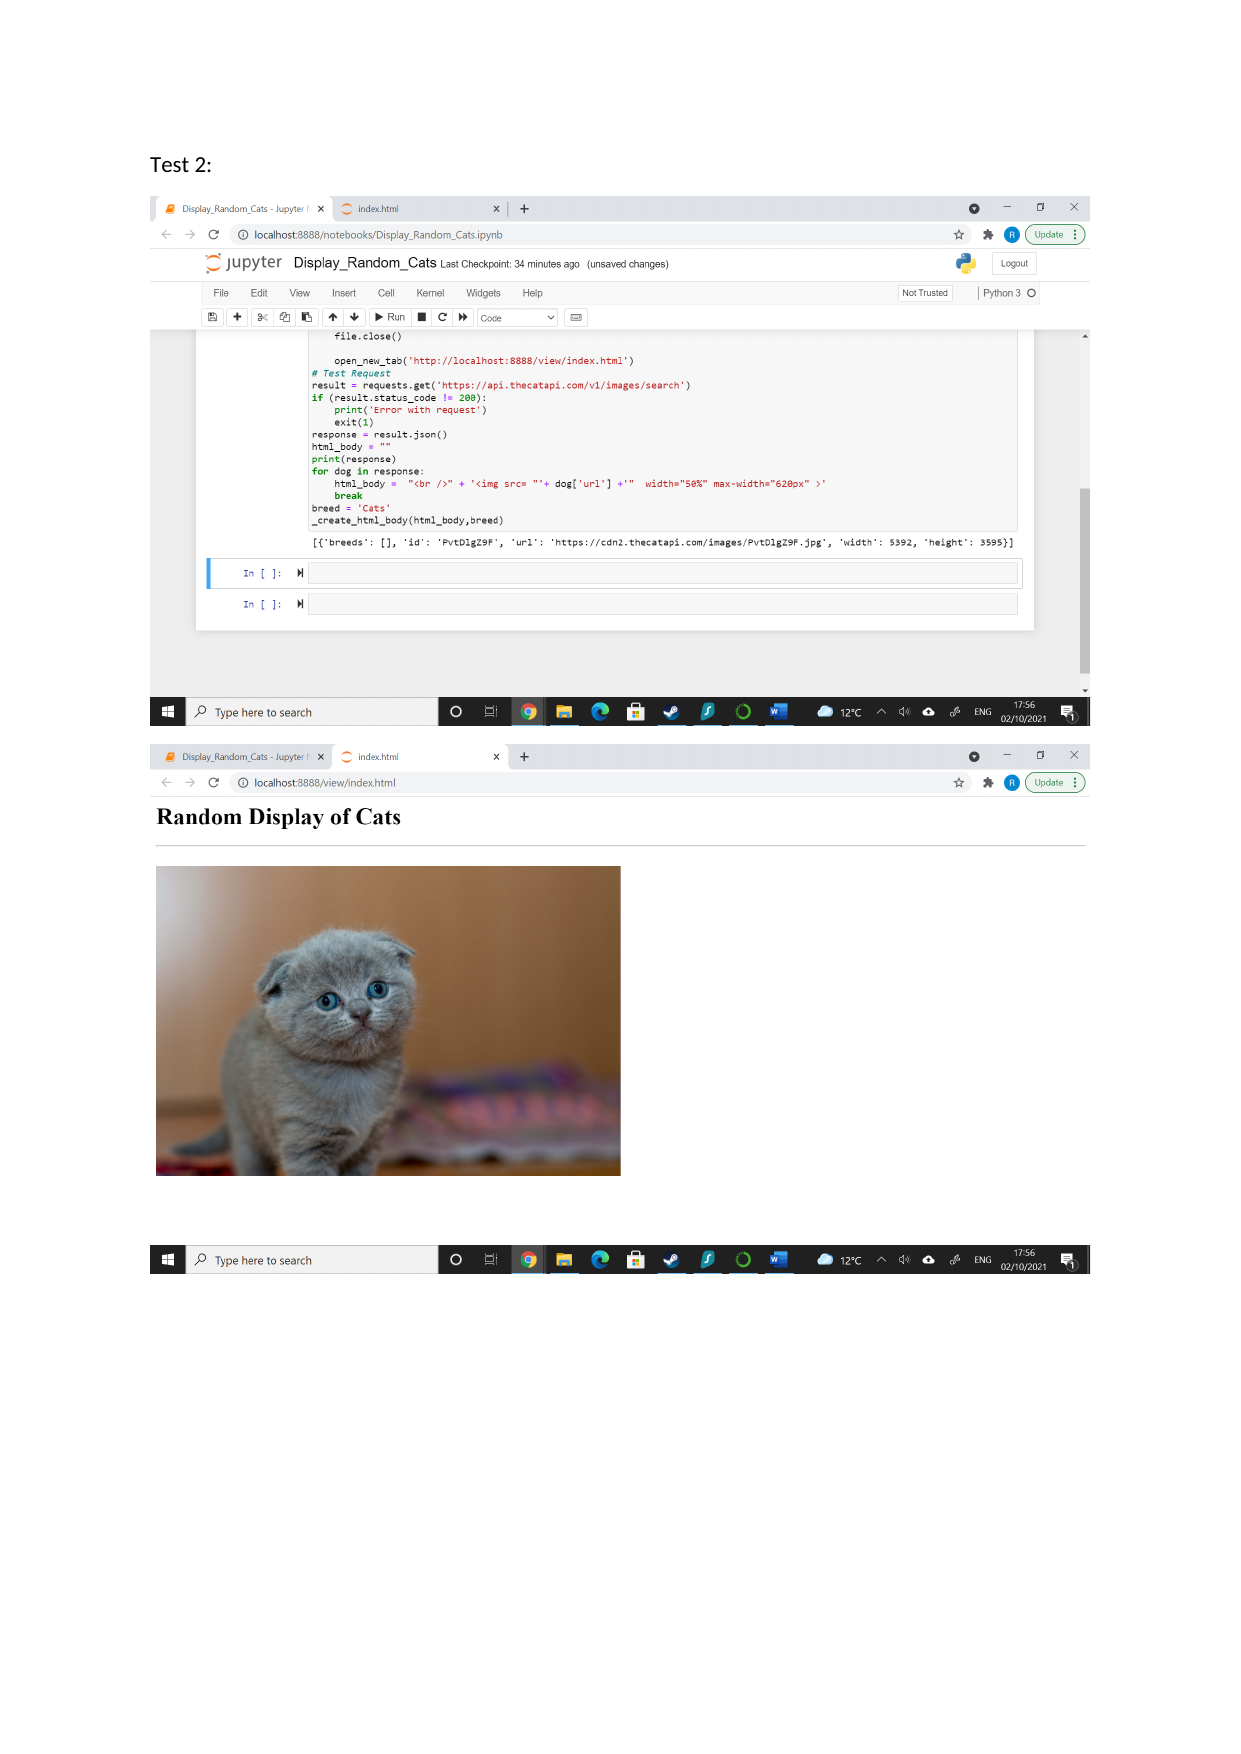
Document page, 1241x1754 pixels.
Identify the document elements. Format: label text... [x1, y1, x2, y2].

picture [150, 196, 1091, 726]
picture [150, 744, 1091, 1274]
text Test 2: [150, 150, 1090, 178]
